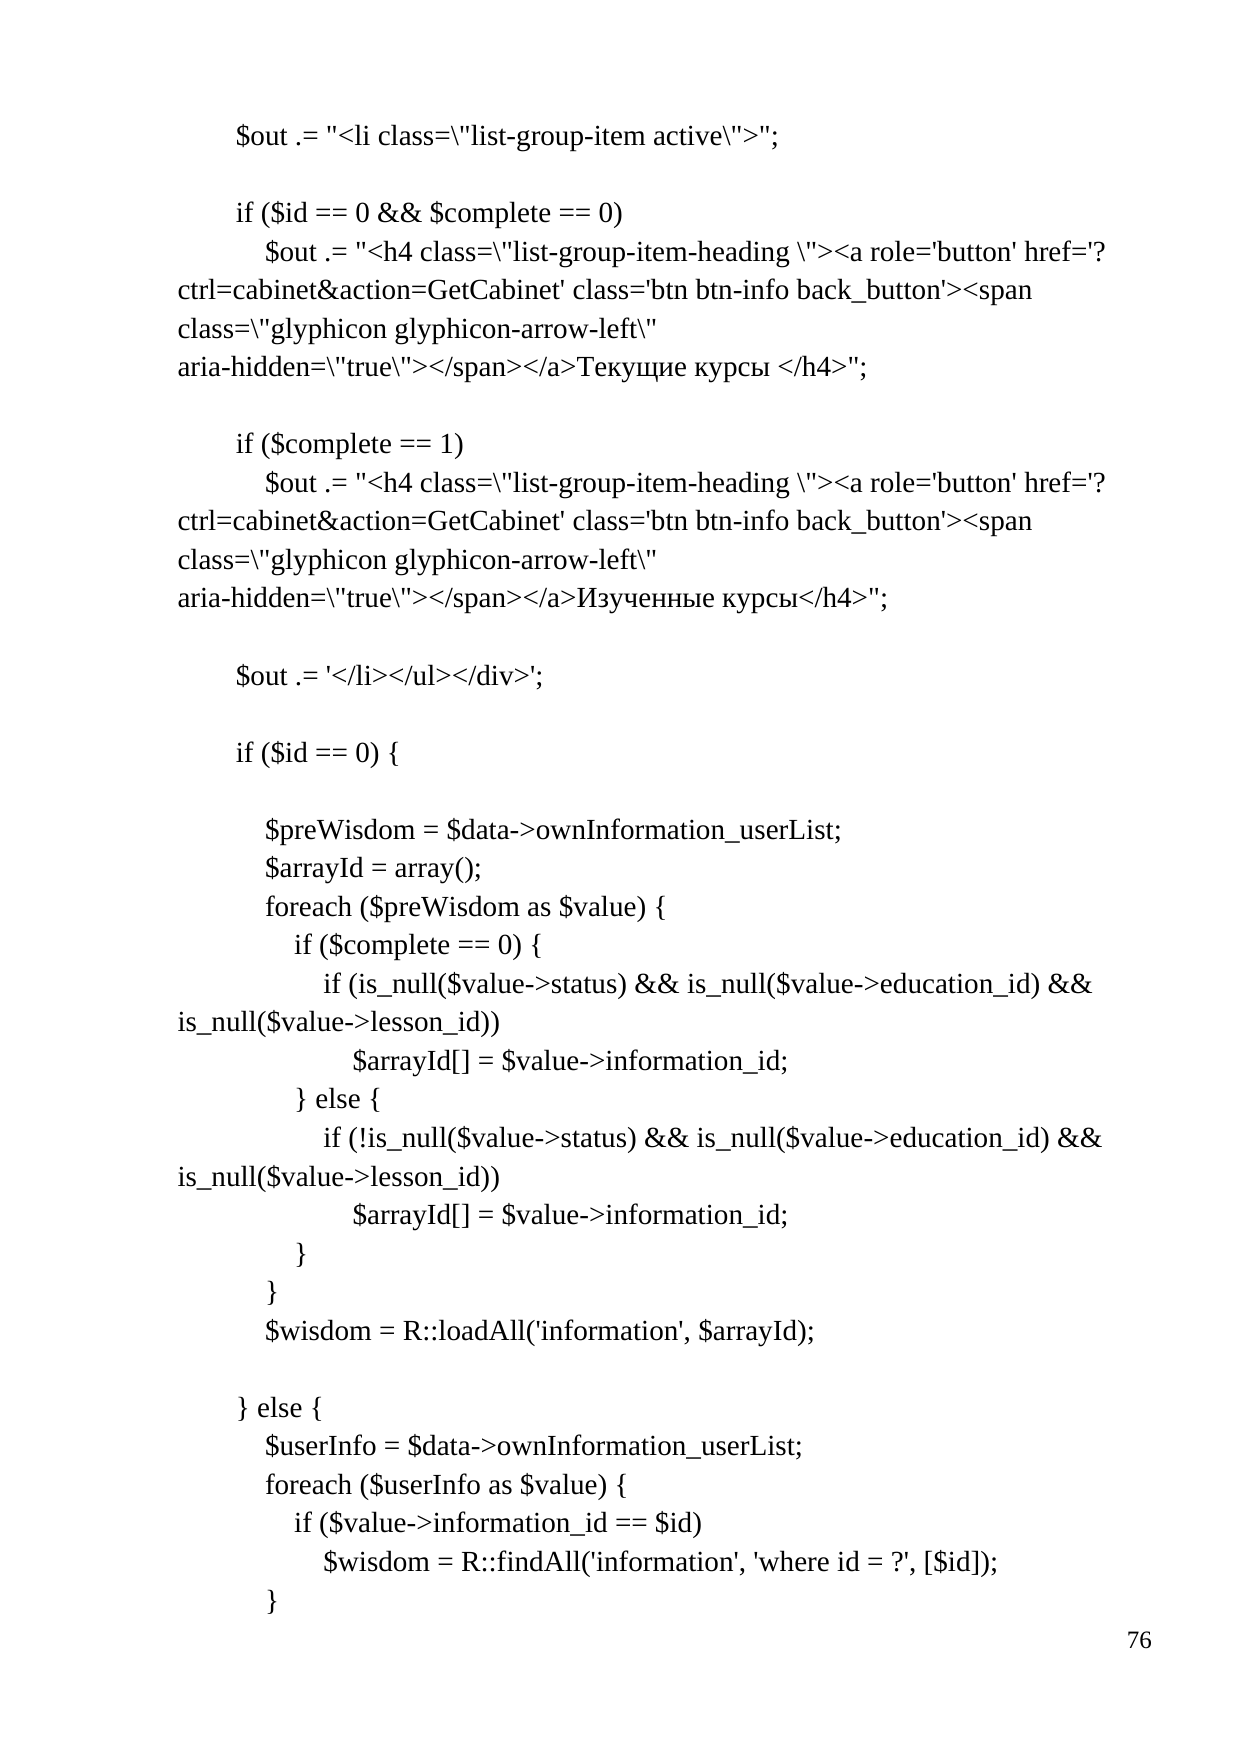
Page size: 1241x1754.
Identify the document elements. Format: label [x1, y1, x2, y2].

text [177, 118, 1152, 1616]
